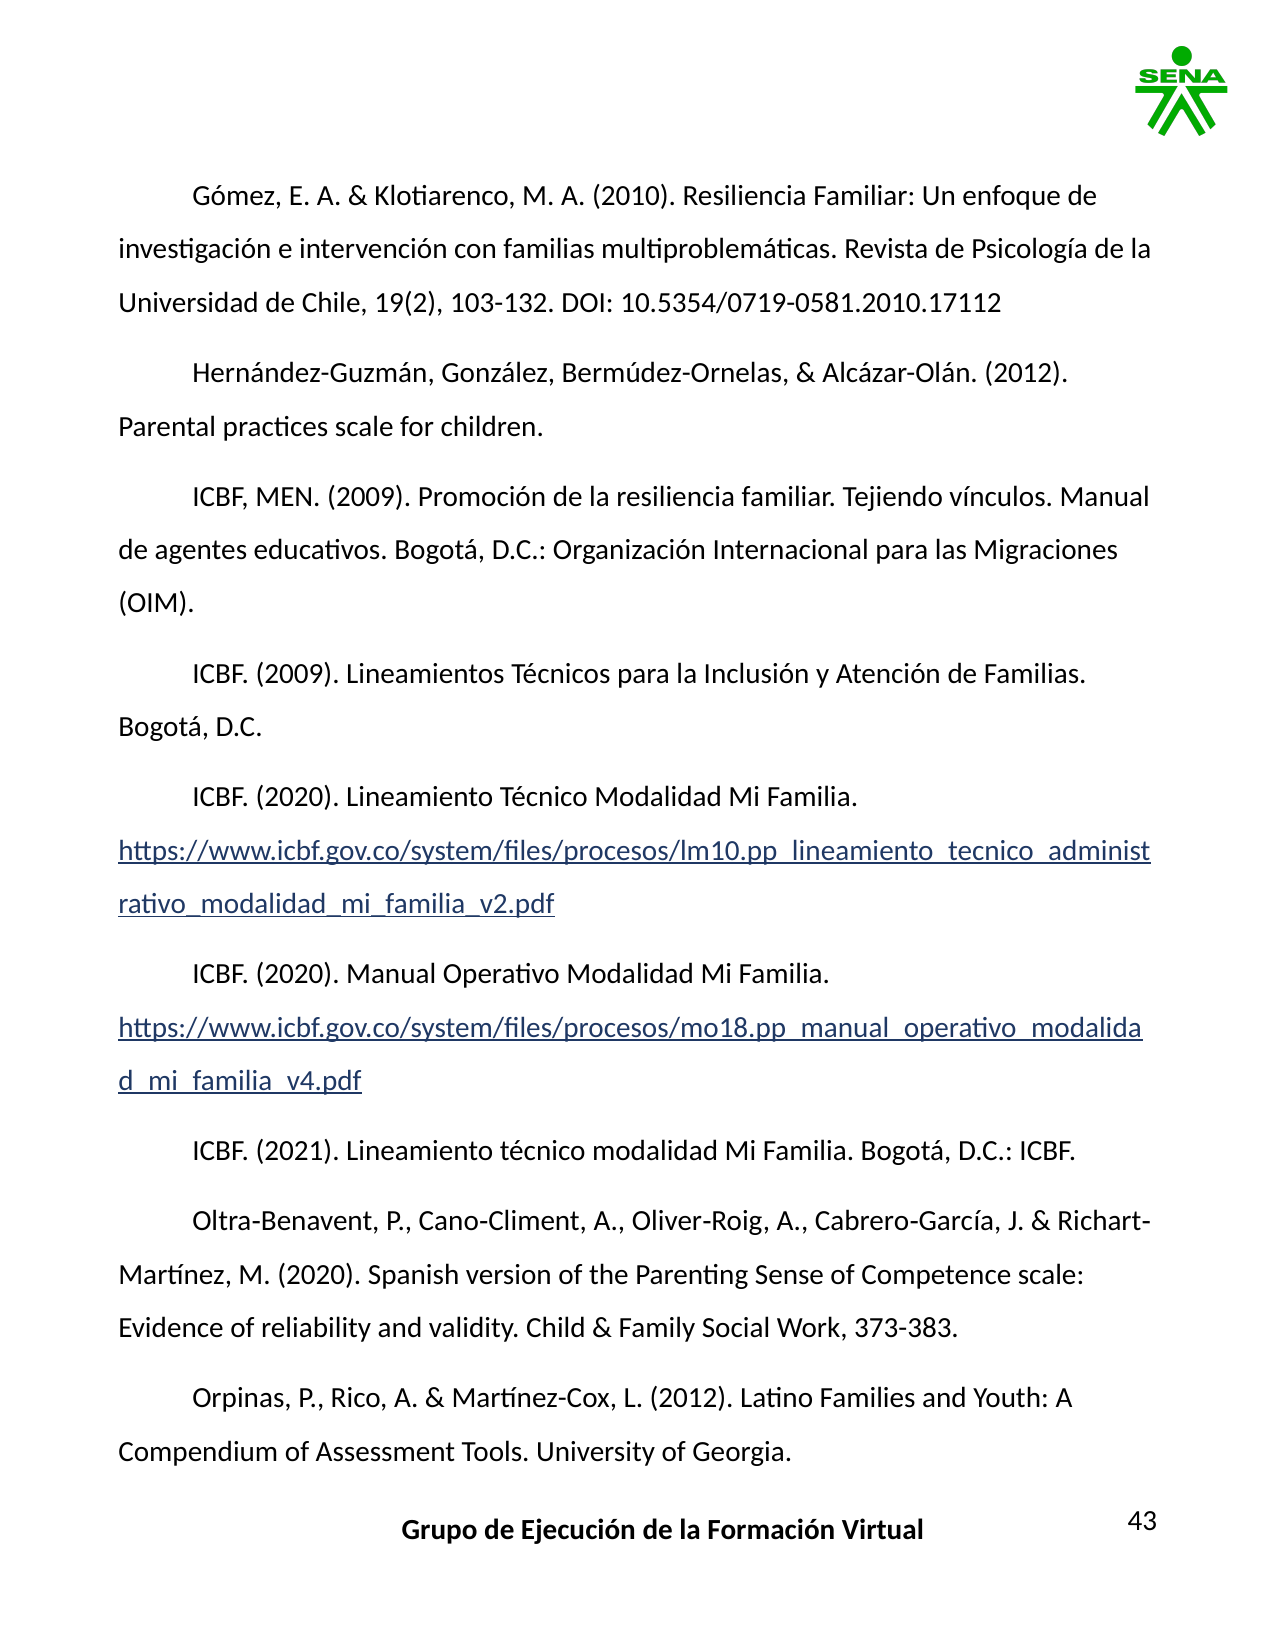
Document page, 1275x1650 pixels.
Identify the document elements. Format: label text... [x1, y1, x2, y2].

text Oltra‐Benavent, P., Cano‐Climent, A., Oliver‐Roig, A., Cabrero‐García, J. & Richart‐Martínez, M. (2020). Spanish version of the Parenting Sense of Competence scale: Evidence of reliability and validity. Child & Family Social Work, 373-383. [118, 1202, 1157, 1345]
text Gómez, E. A. & Klotiarenco, M. A. (2010). Resiliencia Familiar: Un enfoque de investigación e intervención con familias multiproblemáticas. Revista de Psicología de la Universidad de Chile, 19(2), 103-132. DOI: 10.5354/0719-0581.2010.17112 [118, 177, 1157, 320]
text Orpinas, P., Rico, A. & Martínez-Cox, L. (2012). Latino Families and Youth: A Compendium of Assessment Tools. University of Georgia. [118, 1379, 1157, 1468]
picture [1135, 46, 1228, 136]
text ICBF. (2020). Manual Operativo Modalidad Mi Familia. https://www.icbf.gov.co/system/files/procesos/mo18.pp_manual_operativo_modalidad_mi_familia_v4.pdf [118, 955, 1157, 1098]
text ICBF. (2021). Lineamiento técnico modalidad Mi Familia. Bogotá, D.C.: ICBF. [118, 1132, 1157, 1168]
text ICBF. (2020). Lineamiento Técnico Modalidad Mi Familia. https://www.icbf.gov.co/system/files/procesos/lm10.pp_lineamiento_tecnico_administrativo_modalidad_mi_familia_v2.pdf [118, 778, 1157, 921]
text Hernández-Guzmán, González, Bermúdez-Ornelas, & Alcázar-Olán. (2012). Parental practices scale for children. [118, 354, 1157, 443]
text ICBF, MEN. (2009). Promoción de la resiliencia familiar. Tejiendo vínculos. Manual de agentes educativos. Bogotá, D.C.: Organización Internacional para las Migraciones (OIM). [118, 478, 1157, 620]
text ICBF. (2009). Lineamientos Técnicos para la Inclusión y Atención de Familias. Bogotá, D.C. [118, 655, 1157, 744]
